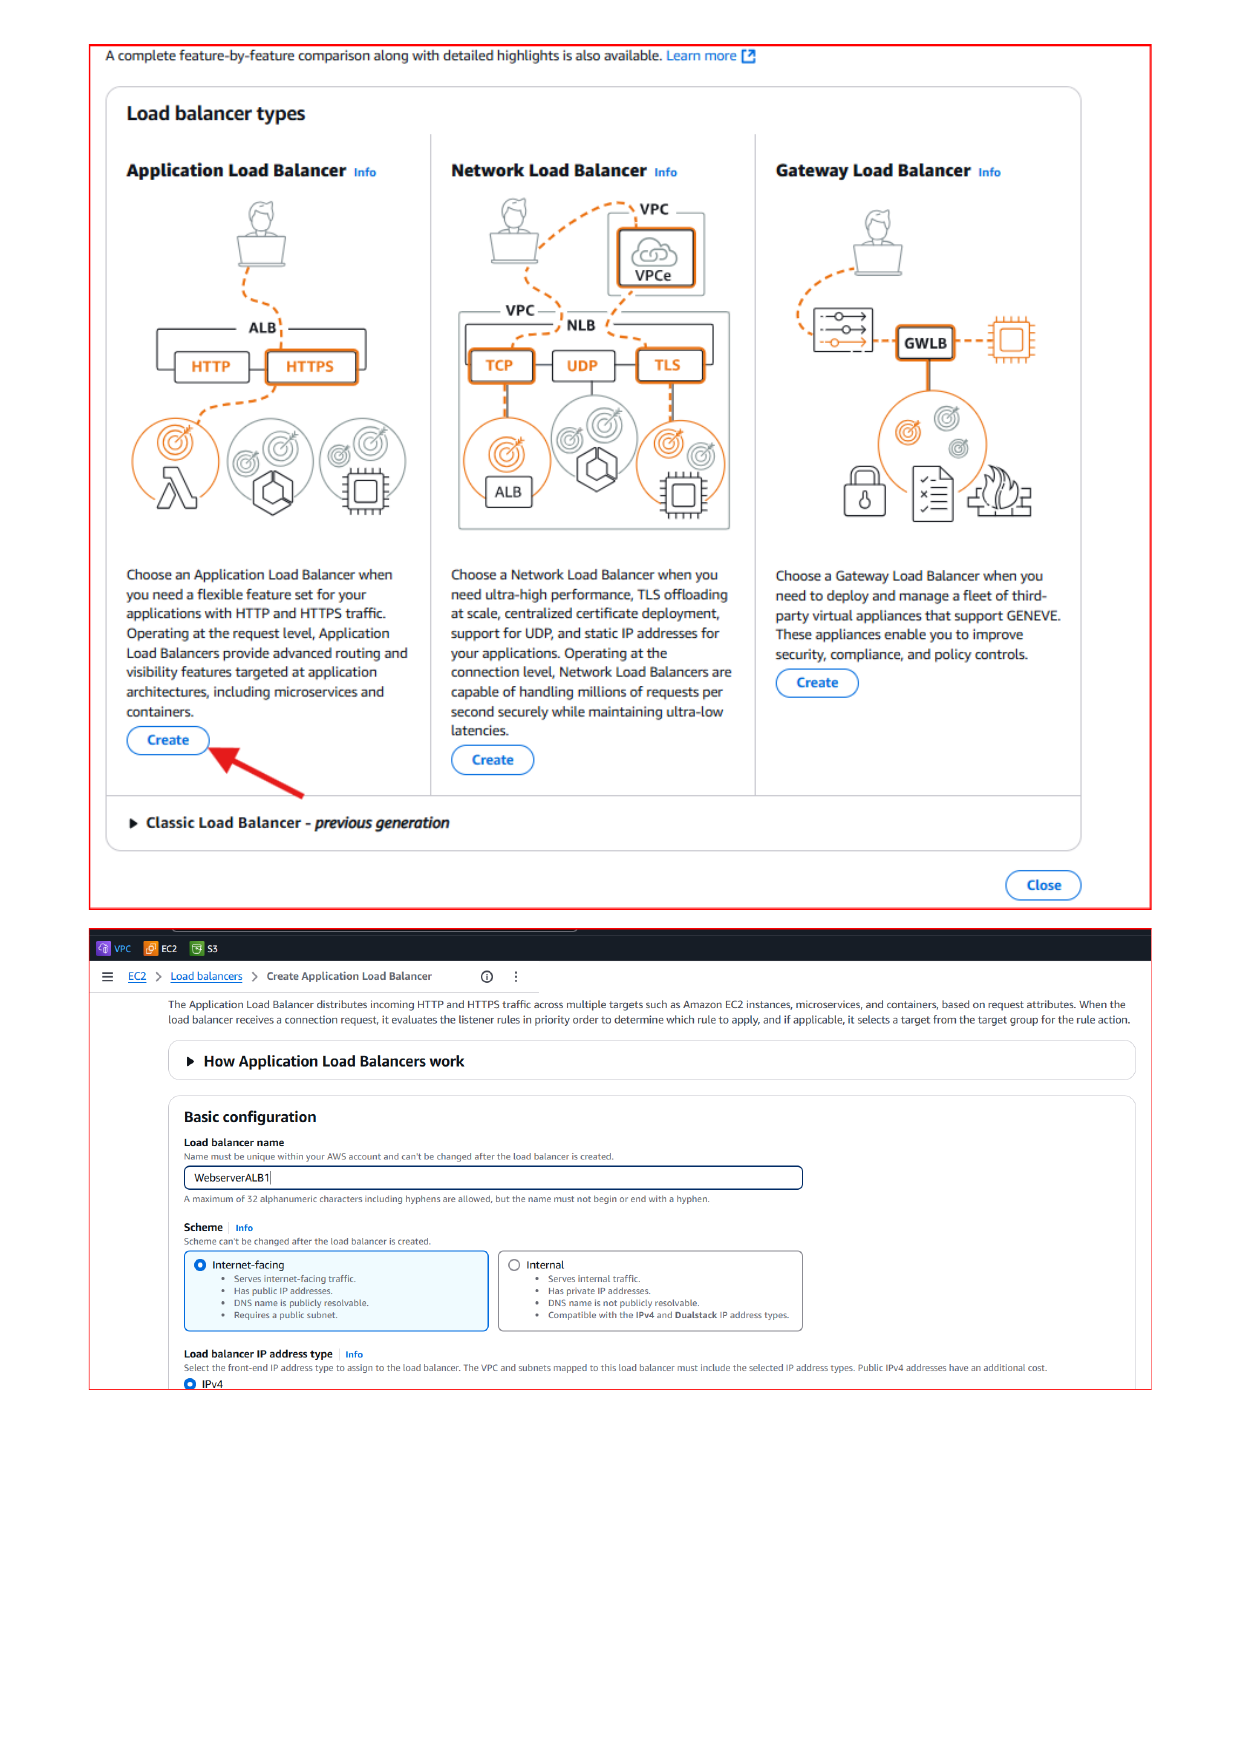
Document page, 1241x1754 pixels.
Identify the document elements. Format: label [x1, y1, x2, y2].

picture [88, 928, 1152, 1390]
picture [88, 44, 1152, 910]
